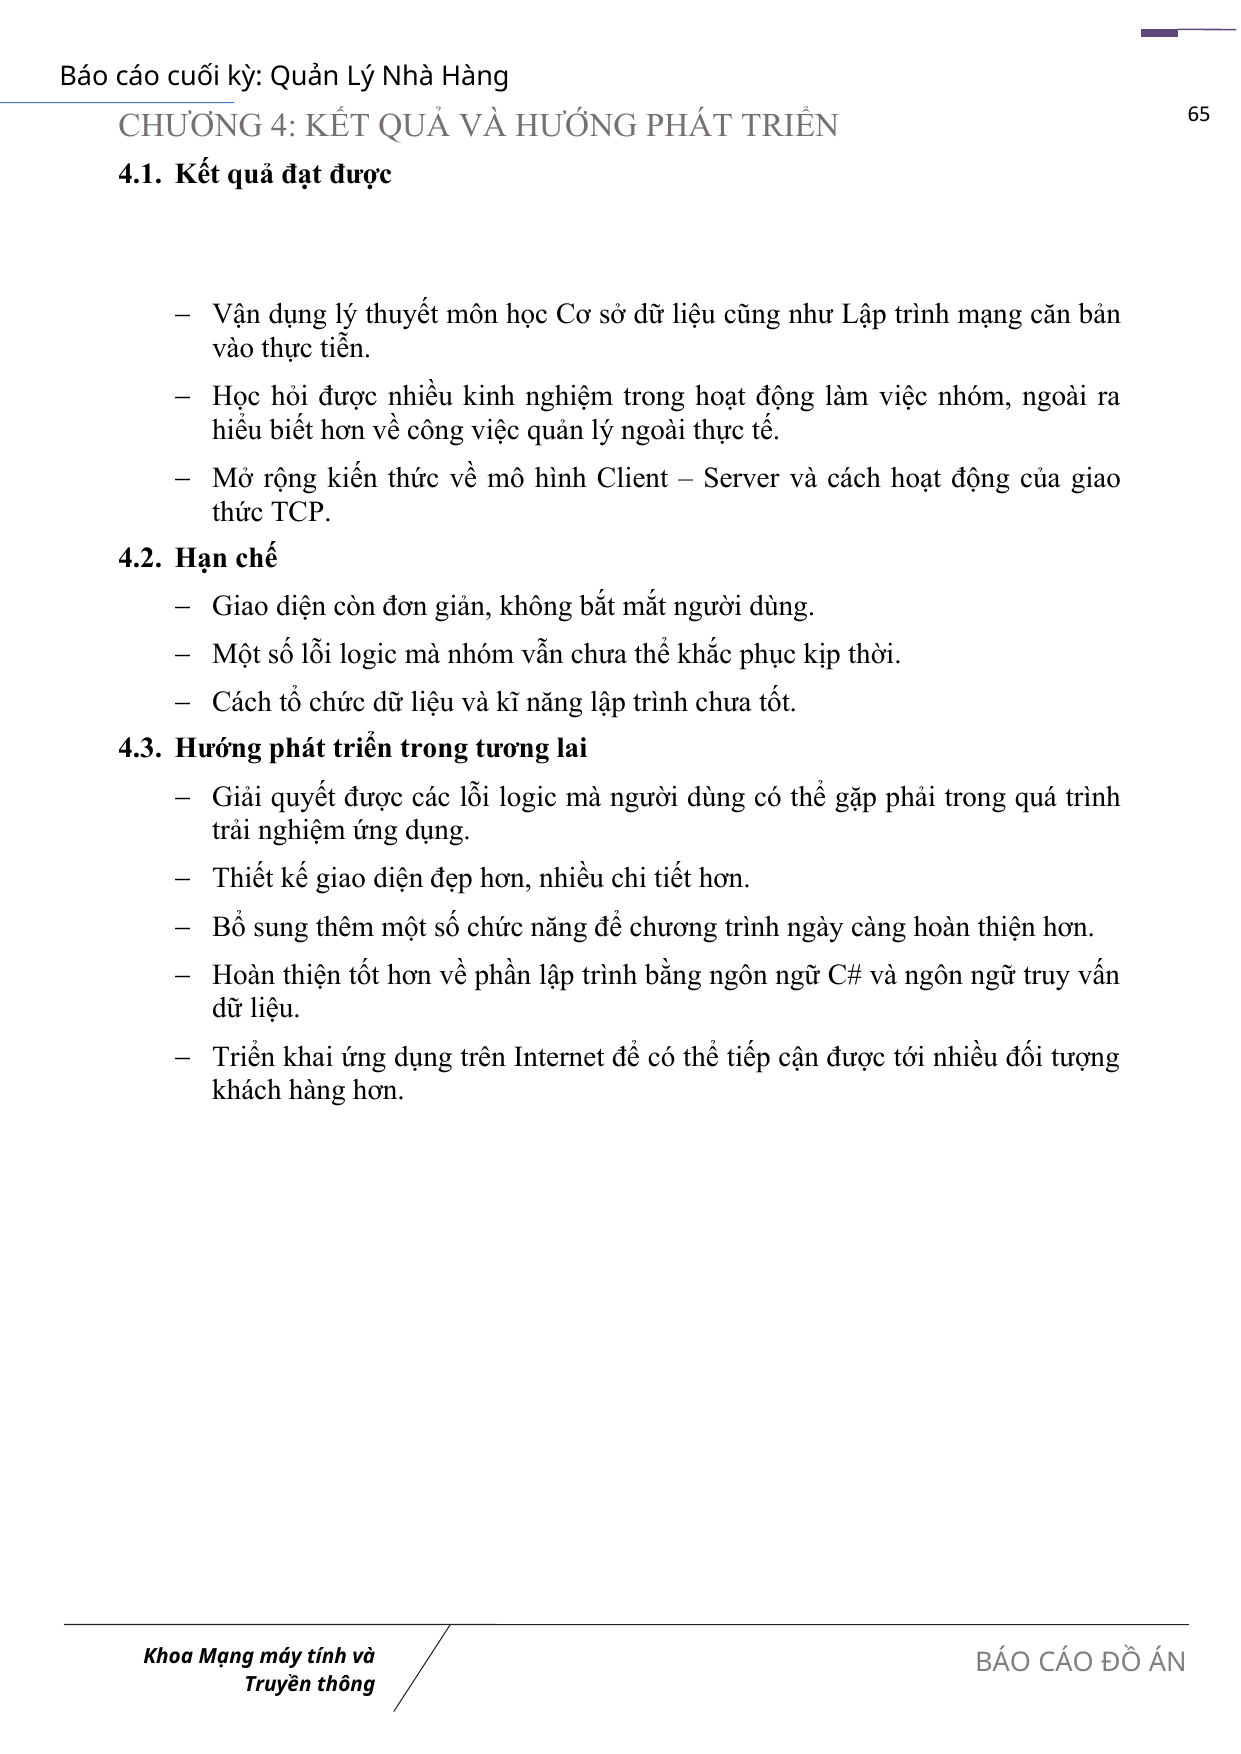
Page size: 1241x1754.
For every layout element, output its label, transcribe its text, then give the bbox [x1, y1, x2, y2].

list Hạn chế [118, 540, 1122, 573]
list Hoàn thiện tốt hơn về phần lập trình bằng ngôn ngữ C# và ngôn ngữ truy vấn dữ liệu. [174, 955, 1122, 1024]
list Giao diện còn đơn giản, không bắt mắt người dùng. [174, 586, 1122, 622]
list Kết quả đạt được [118, 156, 1122, 190]
list Bổ sung thêm một số chức năng để chương trình ngày càng hoàn thiện hơn. [174, 907, 1122, 942]
list Giải quyết được các lỗi logic mà người dùng có thể gặp phải trong quá trình trải nghiệm ứng dụng. [174, 777, 1122, 846]
subtitle CHƯƠNG 4: KẾT QUẢ VÀ HƯỚNG PHÁT TRIỂN [118, 106, 1122, 144]
list Một số lỗi logic mà nhóm vẫn chưa thể khắc phục kịp thời. [174, 634, 1122, 670]
list Học hỏi được nhiều kinh nghiệm trong hoạt động làm việc nhóm, ngoài ra hiểu biết hơn về công việc quản lý ngoài thực tế. [174, 376, 1122, 446]
list Triển khai ứng dụng trên Internet để có thể tiếp cận được tới nhiều đối tượng khách hàng hơn. [174, 1037, 1122, 1106]
list Hướng phát triển trong tương lai [118, 731, 1122, 764]
list Vận dụng lý thuyết môn học Cơ sở dữ liệu cũng như Lập trình mạng căn bản vào thực tiễn. [174, 294, 1122, 364]
list Cách tổ chức dữ liệu và kĩ năng lập trình chưa tốt. [174, 682, 1122, 718]
list Thiết kế giao diện đẹp hơn, nhiều chi tiết hơn. [174, 858, 1122, 894]
list Mở rộng kiến thức về mô hình Client – Server và cách hoạt động của giao thức TCP. [174, 458, 1122, 527]
